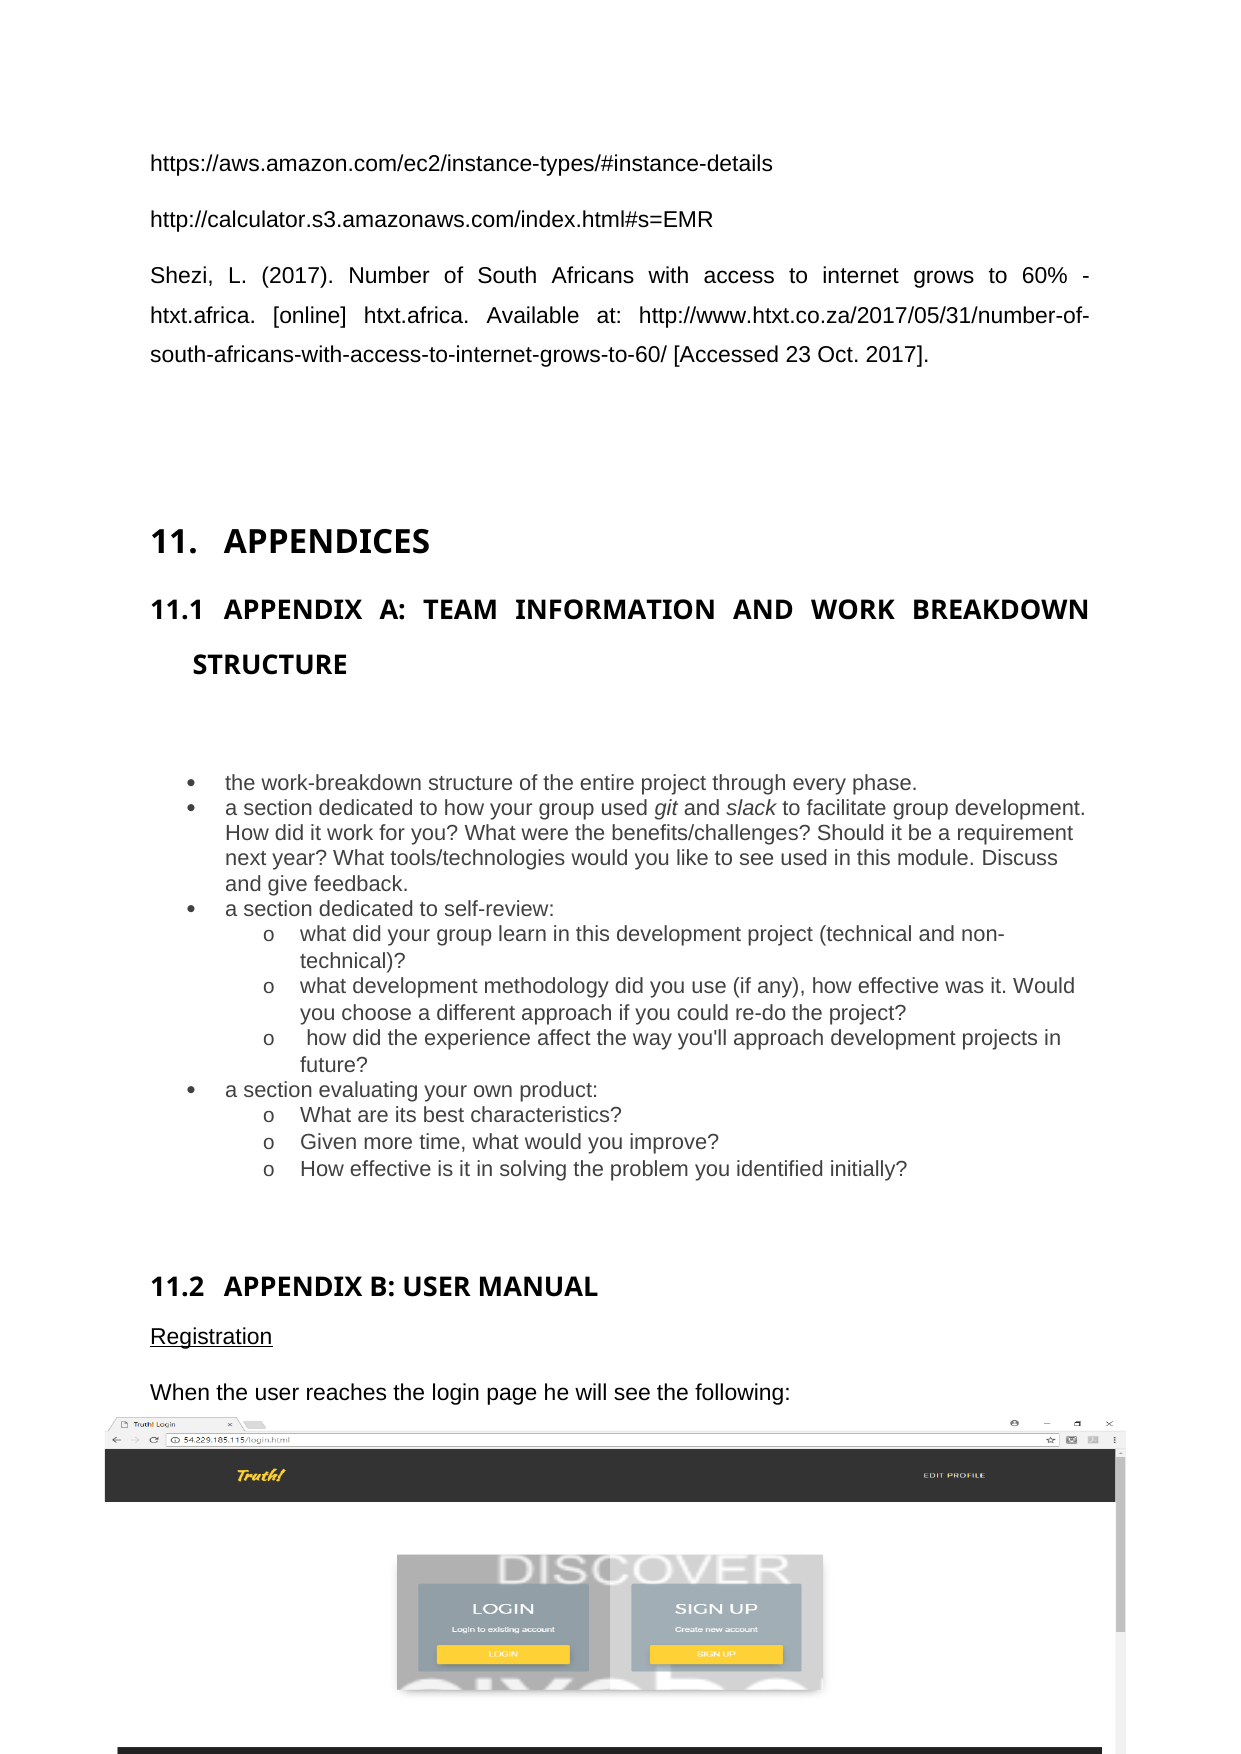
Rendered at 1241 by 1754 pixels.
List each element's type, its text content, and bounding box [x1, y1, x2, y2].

list What are its best characteristics? [262, 1102, 1090, 1129]
list a section dedicated to self-review: [187, 896, 1090, 921]
text When the user reaches the login page he will see the following: [150, 1379, 1090, 1405]
list Given more time, what would you improve? [262, 1129, 1090, 1156]
list a section evaluating your own product: [187, 1077, 1090, 1102]
list the work-breakdown structure of the entire project through every phase. [187, 769, 1090, 795]
list how did the experience affect the way you'll approach development projects in future? [262, 1025, 1090, 1077]
text Shezi, L. (2017). Number of South Africans with access to internet grows to 60% - htxt.africa. [online] htxt.africa. Available at: http://www.htxt.co.za/2017/05/31/number-of-south-africans-with-access-to-internet-grows-to-60/ [Accessed 23 Oct. 2017]. [150, 262, 1090, 368]
list How effective is it in solving the problem you identified initially? [262, 1156, 1090, 1182]
subtitle APPENDICES [150, 518, 1090, 563]
list what did your group learn in this development project (technical and non-technical)? [262, 921, 1090, 973]
picture [104, 1417, 1126, 1754]
text https://aws.amazon.com/ec2/instance-types/#instance-details [150, 150, 1090, 176]
subtitle APPENDIX A: TEAM INFORMATION AND WORK BREAKDOWN STRUCTURE [150, 590, 1090, 682]
list a section dedicated to how your group used git and slack to facilitate group development. How did it work for you? What were the benefits/challenges? Should it be a requirement next year? What tools/technologies would you like to see used in this module. Discuss and give feedback. [187, 795, 1090, 896]
subtitle APPENDIX B: USER MANUAL [150, 1268, 1090, 1304]
text Registration [150, 1323, 1090, 1349]
list what development methodology did you use (if any), how effective was it. Would you choose a different approach if you could re-do the project? [262, 973, 1090, 1025]
text http://calculator.s3.amazonaws.com/index.html#s=EMR [150, 206, 1090, 232]
